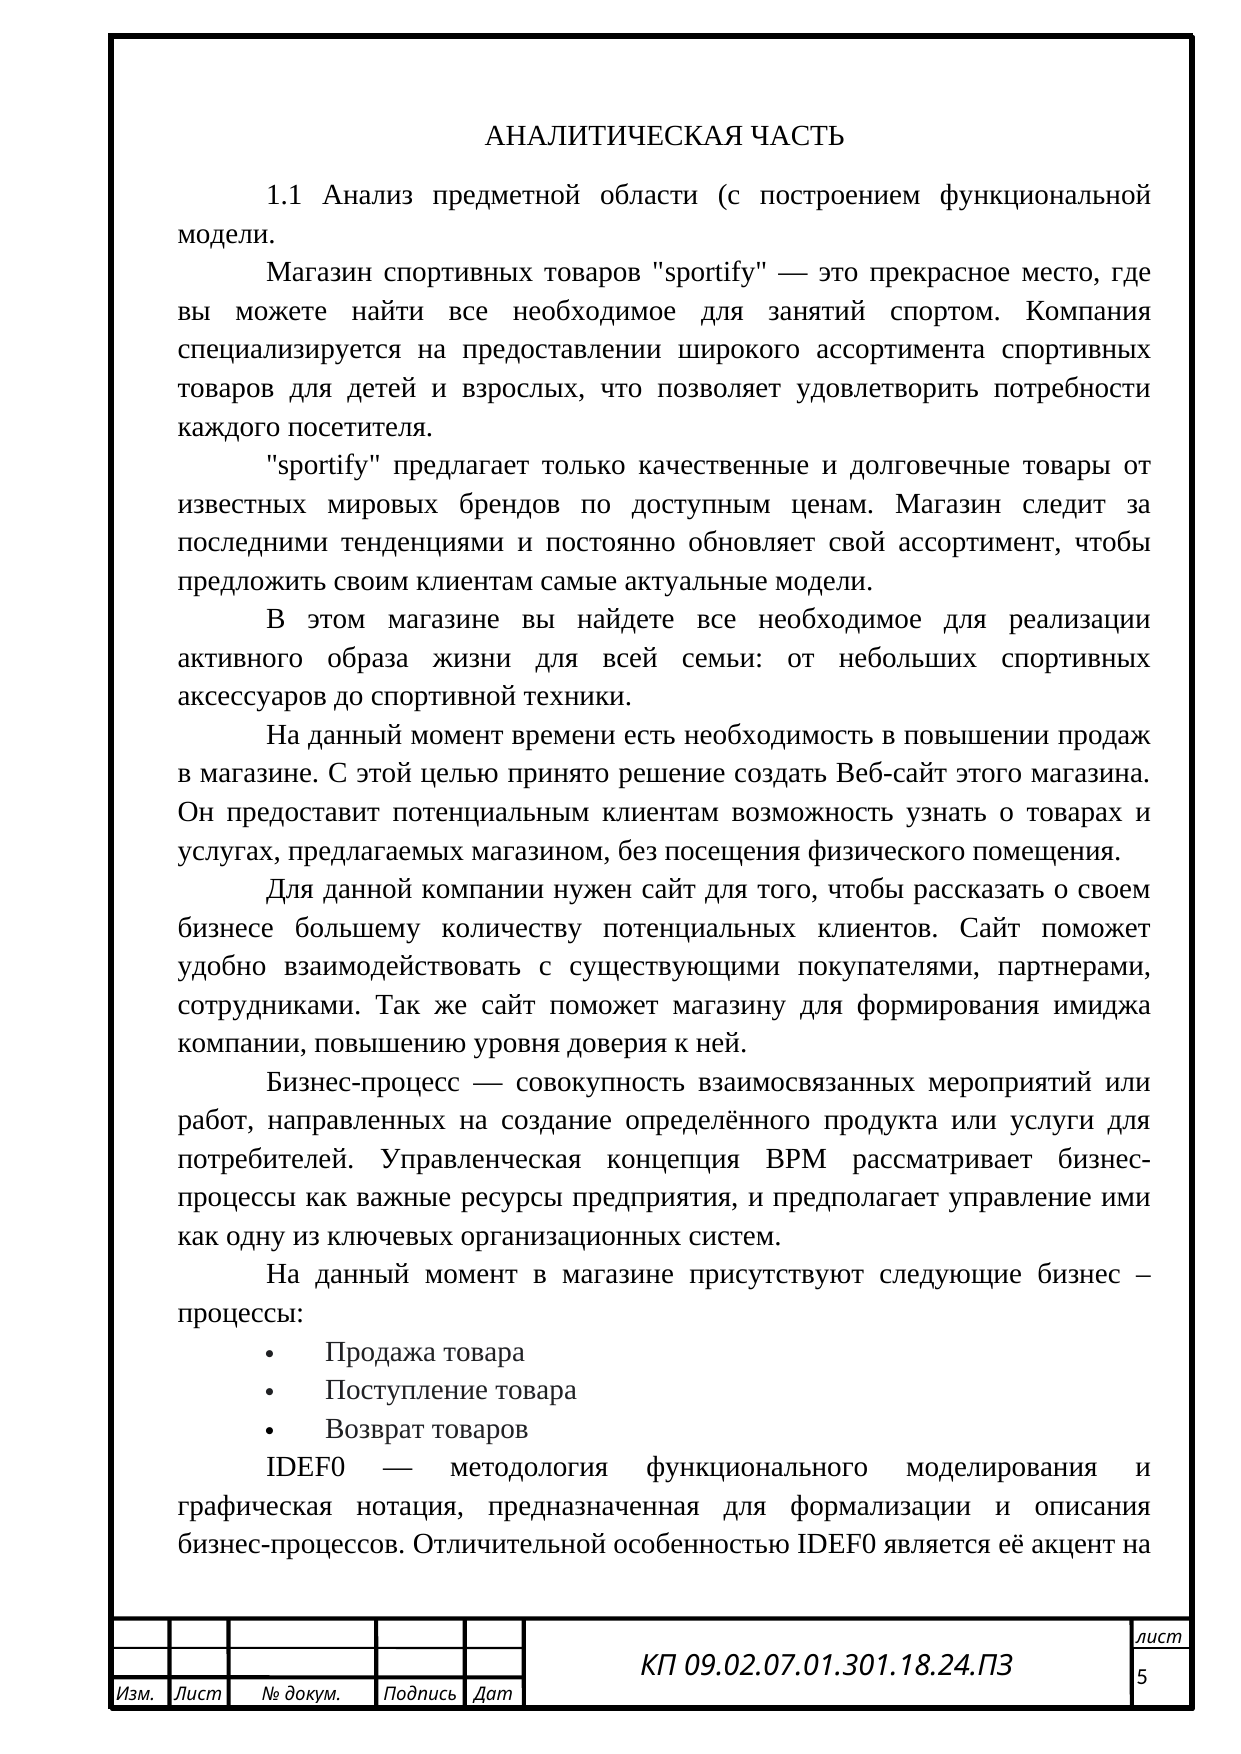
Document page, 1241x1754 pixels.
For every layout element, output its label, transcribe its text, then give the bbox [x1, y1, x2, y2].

text "sportify" предлагает только качественные и долговечные товары от известных мировых брендов по доступным ценам. Магазин следит за последними тенденциями и постоянно обновляет свой ассортимент, чтобы предложить своим клиентам самые актуальные модели. [177, 447, 1152, 596]
list Возврат товаров [177, 1411, 1152, 1444]
list Продажа товара [177, 1334, 1152, 1367]
list Поступление товара [177, 1372, 1152, 1406]
text Для данной компании нужен сайт для того, чтобы рассказать о своем бизнесе большему количеству потенциальных клиентов. Сайт поможет удобно взаимодействовать с существующими покупателями, партнерами, сотрудниками. Так же сайт поможет магазину для формирования имиджа компании, повышению уровня доверия к ней. [177, 871, 1152, 1059]
subtitle 1.1 Анализ предметной области (с построением функциональной модели. [177, 177, 1152, 249]
text Магазин спортивных товаров "sportify" — это прекрасное место, где вы можете найти все необходимое для занятий спортом. Компания специализируется на предоставлении широкого ассортимента спортивных товаров для детей и взрослых, что позволяет удовлетворить потребности каждого посетителя. [177, 254, 1152, 442]
subtitle АНАЛИТИЧЕСКАЯ ЧАСТЬ [177, 118, 1152, 152]
text На данный момент в магазине присутствуют следующие бизнес – процессы: [177, 1257, 1152, 1329]
text Бизнес-процесс — совокупность взаимосвязанных мероприятий или работ, направленных на создание определённого продукта или услуги для потребителей. Управленческая концепция BPM рассматривает бизнес-процессы как важные ресурсы предприятия, и предполагает управление ими как одну из ключевых организационных систем. [177, 1064, 1152, 1252]
text На данный момент времени есть необходимость в повышении продаж в магазине. С этой целью принято решение создать Веб-сайт этого магазина. Он предоставит потенциальным клиентам возможность узнать о товарах и услугах, предлагаемых магазином, без посещения физического помещения. [177, 717, 1152, 866]
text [177, 1449, 1152, 1560]
text В этом магазине вы найдете все необходимое для реализации активного образа жизни для всей семьи: от небольших спортивных аксессуаров до спортивной техники. [177, 601, 1152, 712]
